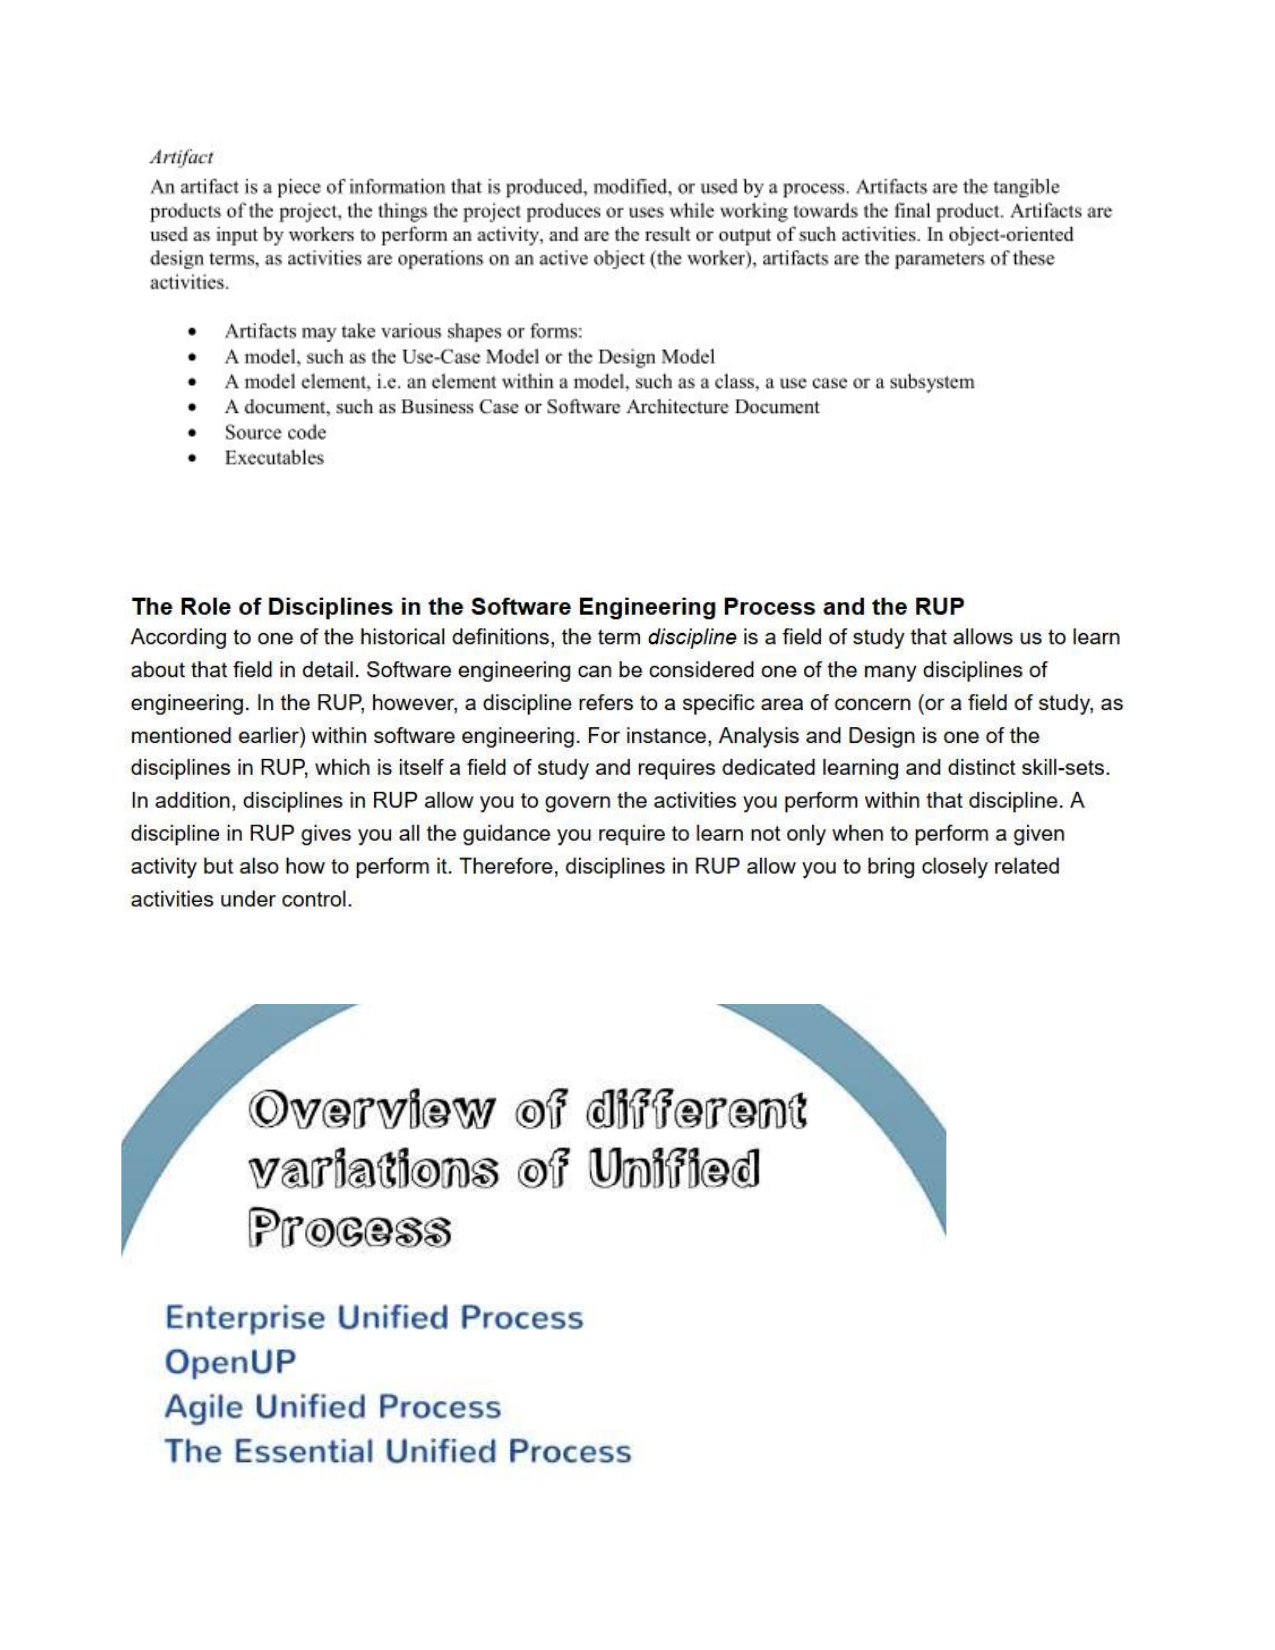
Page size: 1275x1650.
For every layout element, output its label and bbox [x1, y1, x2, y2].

picture [124, 117, 1164, 488]
picture [124, 583, 1164, 910]
picture [121, 1004, 947, 1497]
